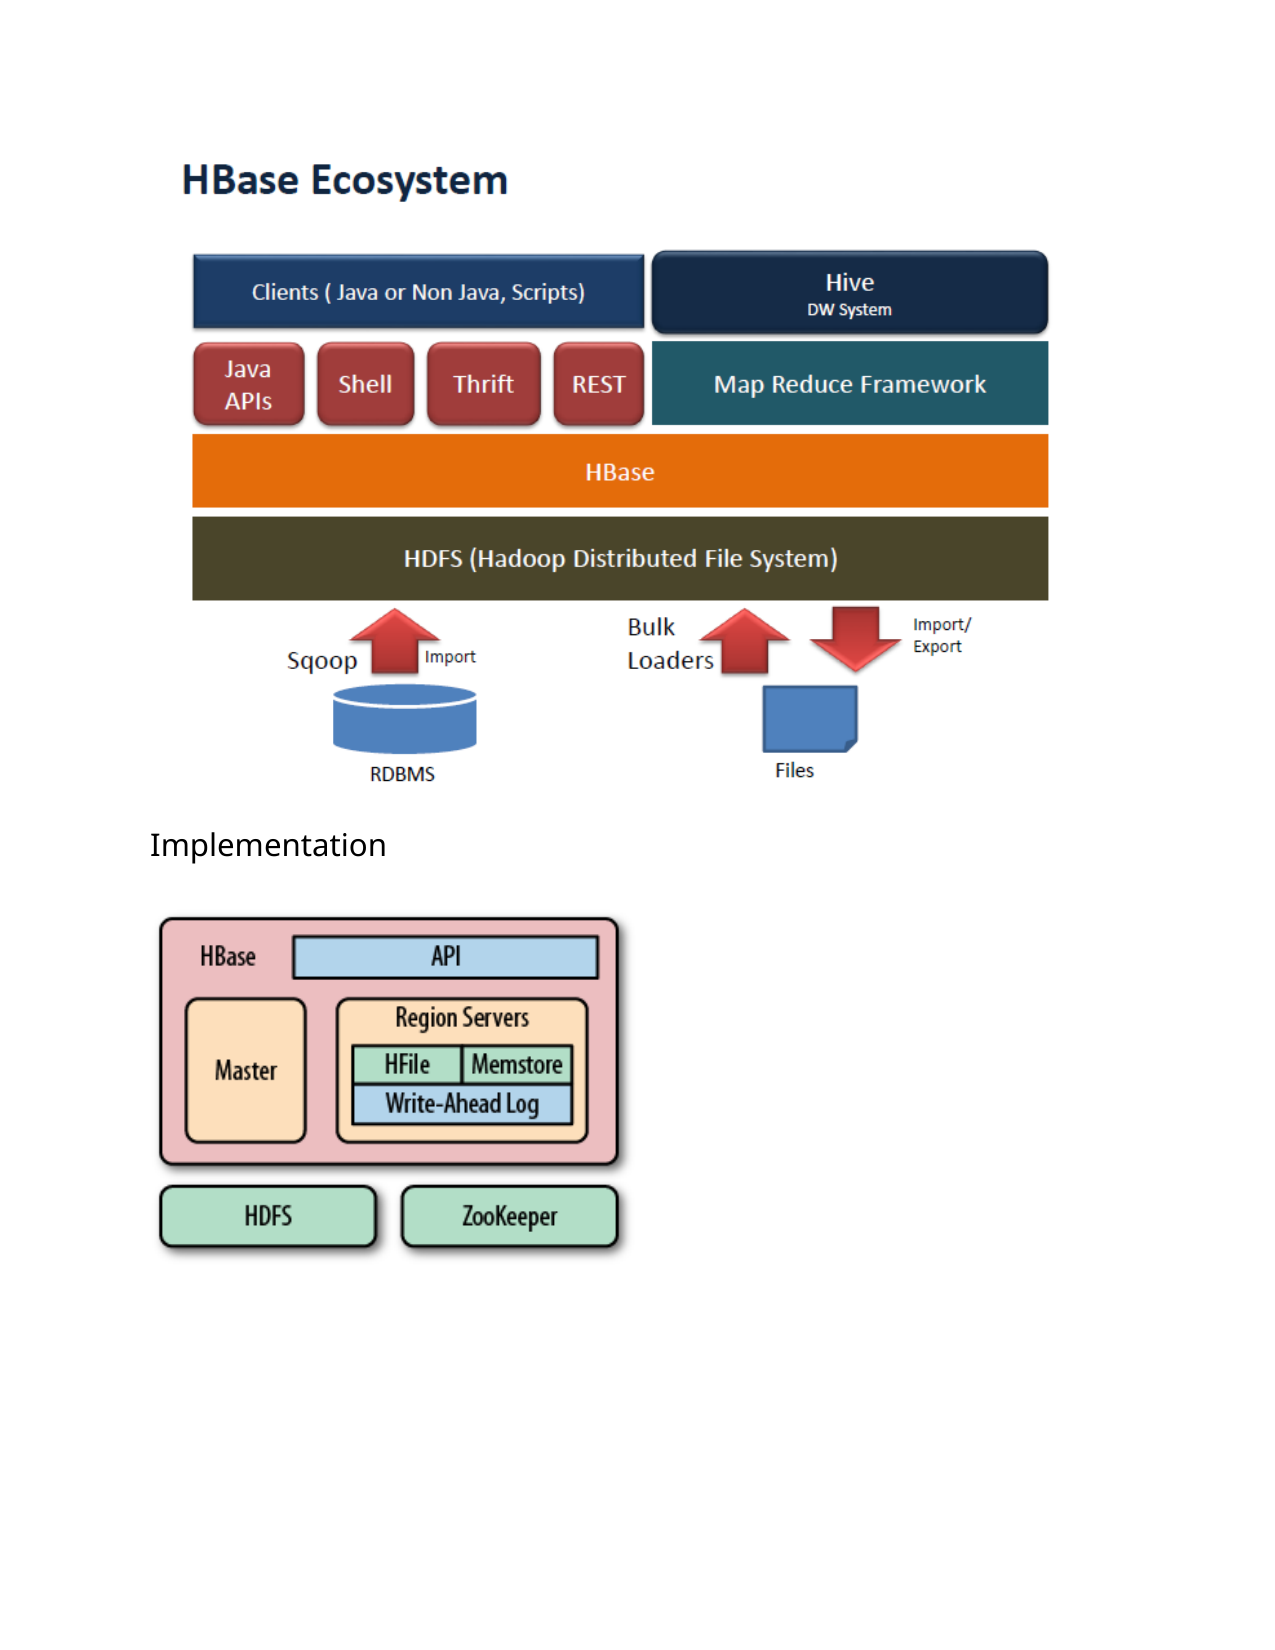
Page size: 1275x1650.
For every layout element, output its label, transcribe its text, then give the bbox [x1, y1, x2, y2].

picture [150, 150, 1125, 789]
text Implementation [150, 823, 1125, 866]
